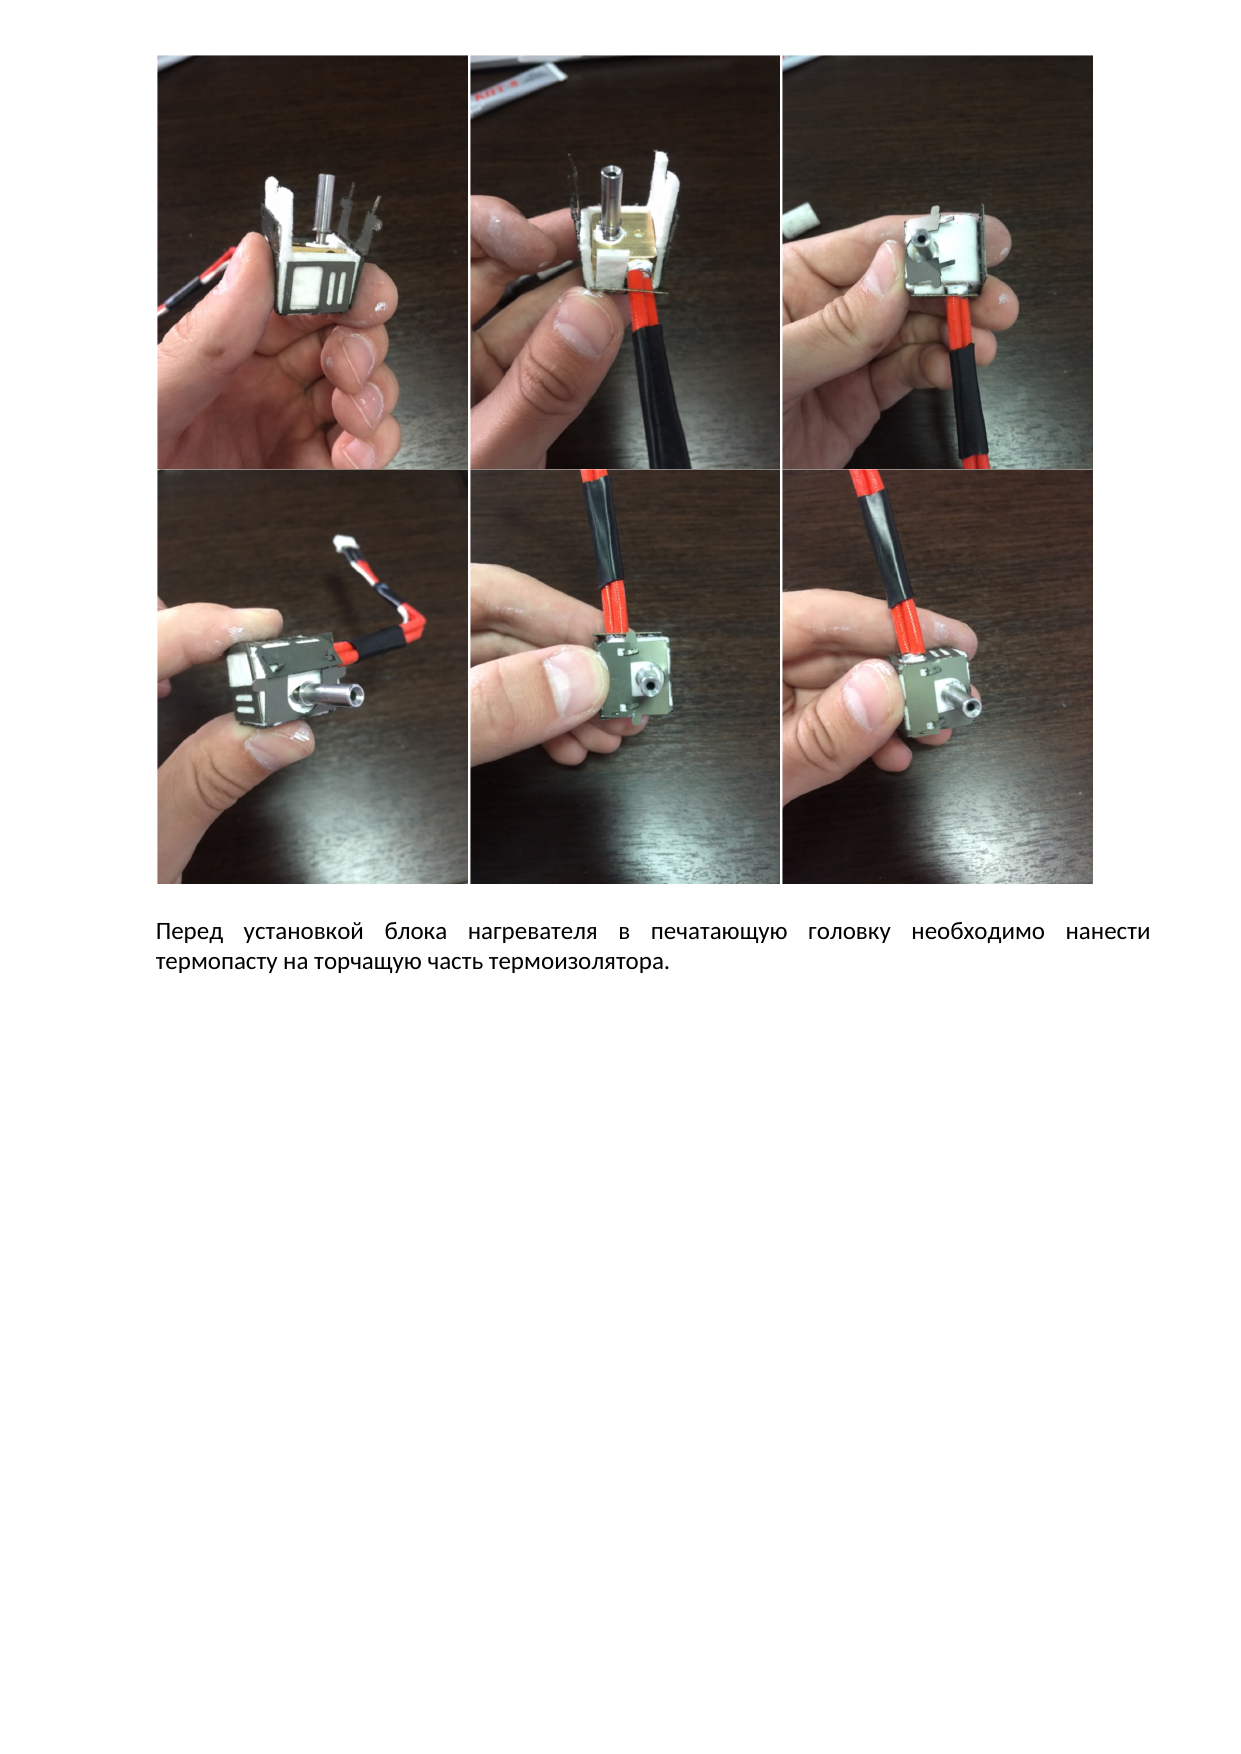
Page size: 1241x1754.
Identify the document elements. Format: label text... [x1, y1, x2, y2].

picture [158, 56, 468, 469]
picture [158, 470, 468, 884]
picture [471, 470, 780, 884]
text Перед установкой блока нагревателя в печатающую головку необходимо нанести термопасту на торчащую часть термоизолятора. [156, 915, 1152, 976]
picture [783, 56, 1093, 469]
picture [471, 56, 780, 469]
picture [783, 470, 1093, 884]
